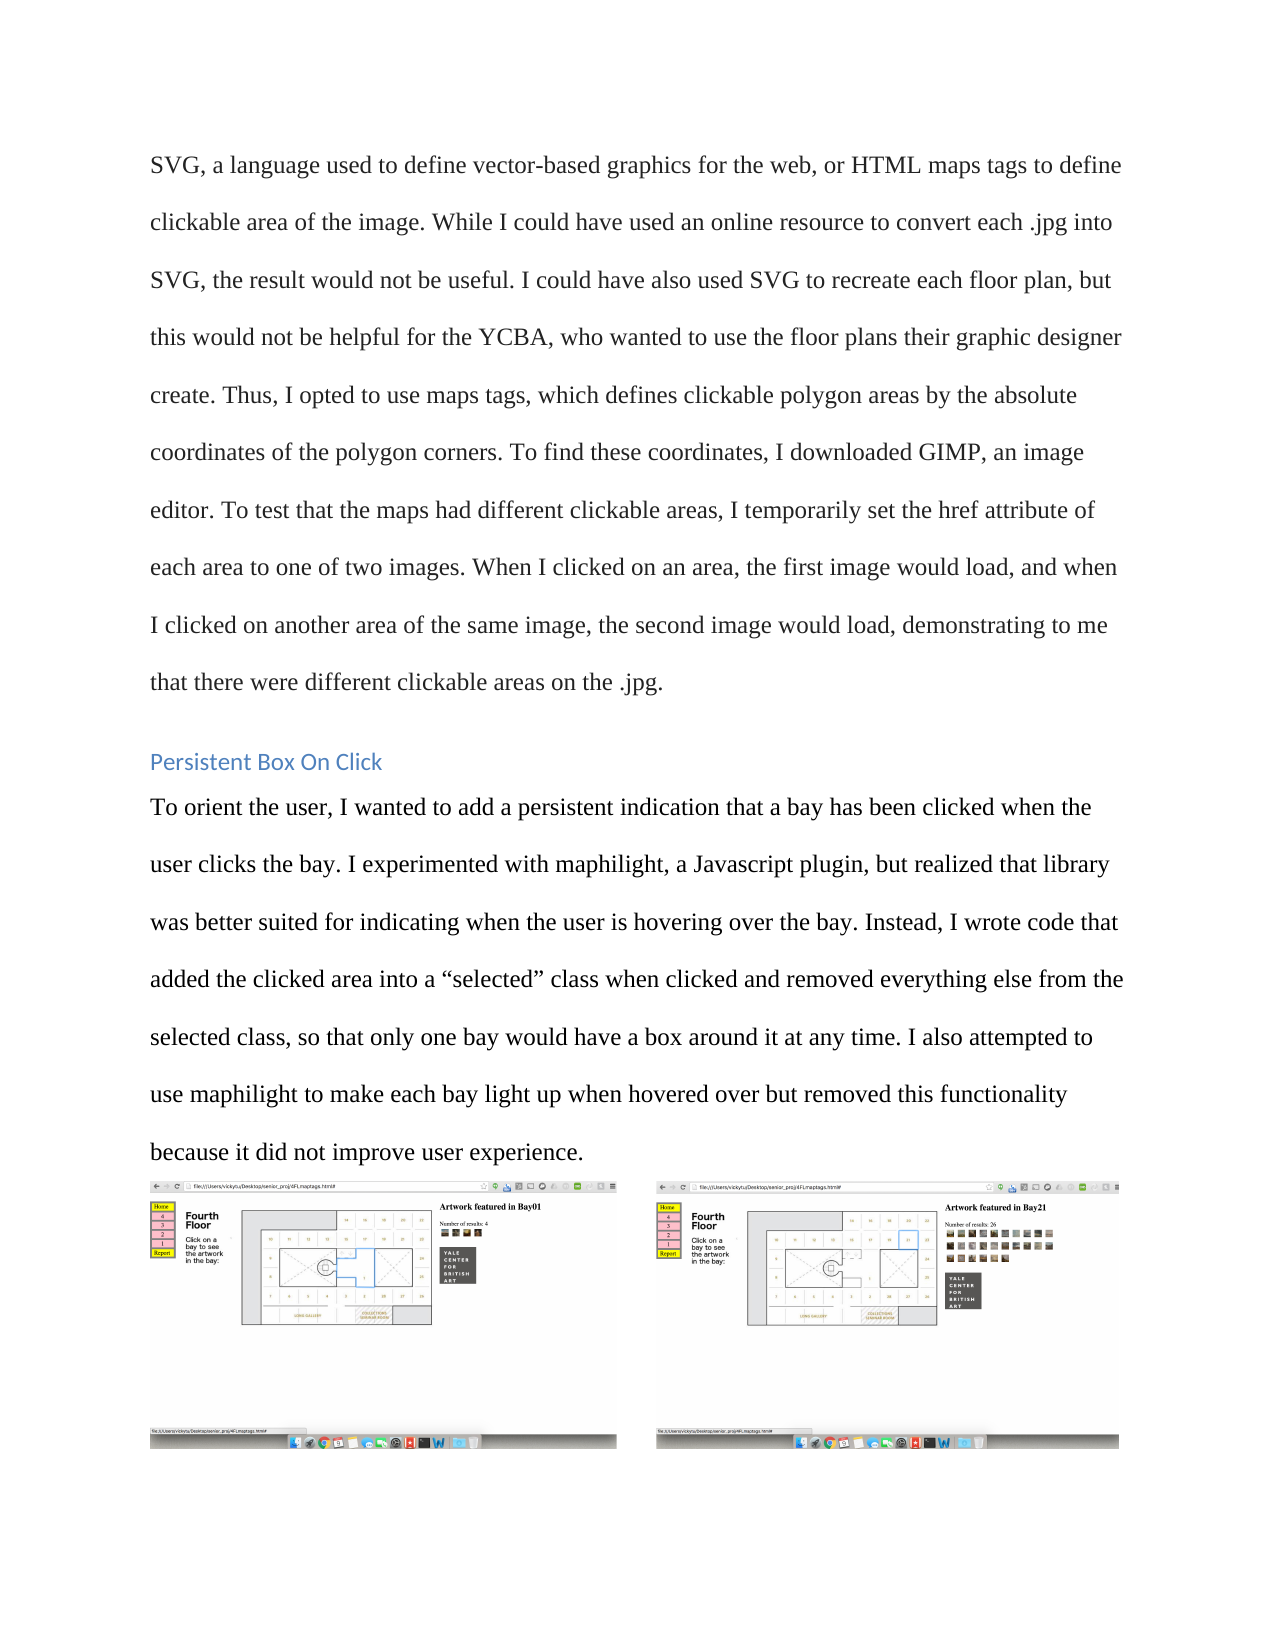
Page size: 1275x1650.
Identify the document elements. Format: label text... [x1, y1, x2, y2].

subtitle Persistent Box On Click [150, 746, 1125, 776]
subtitle Enlarged Image on Click [150, 1236, 1125, 1267]
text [150, 150, 1125, 696]
text To orient the user, I wanted to add a persistent indication that a bay has been clicked when the user clicks the bay. I experimented with maphilight, a Javascript plugin, but realized that library was better suited for indicating when the user is hovering over the bay. Instead, I wrote code that added the clicked area into a “selected” class when clicked and removed everything else from the selected class, so that only one bay would have a box around it at any time. I also attempted to use maphilight to make each bay light up when hovered over but removed this functionality because it did not improve user experience. [150, 792, 1125, 1165]
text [150, 1282, 1125, 1483]
